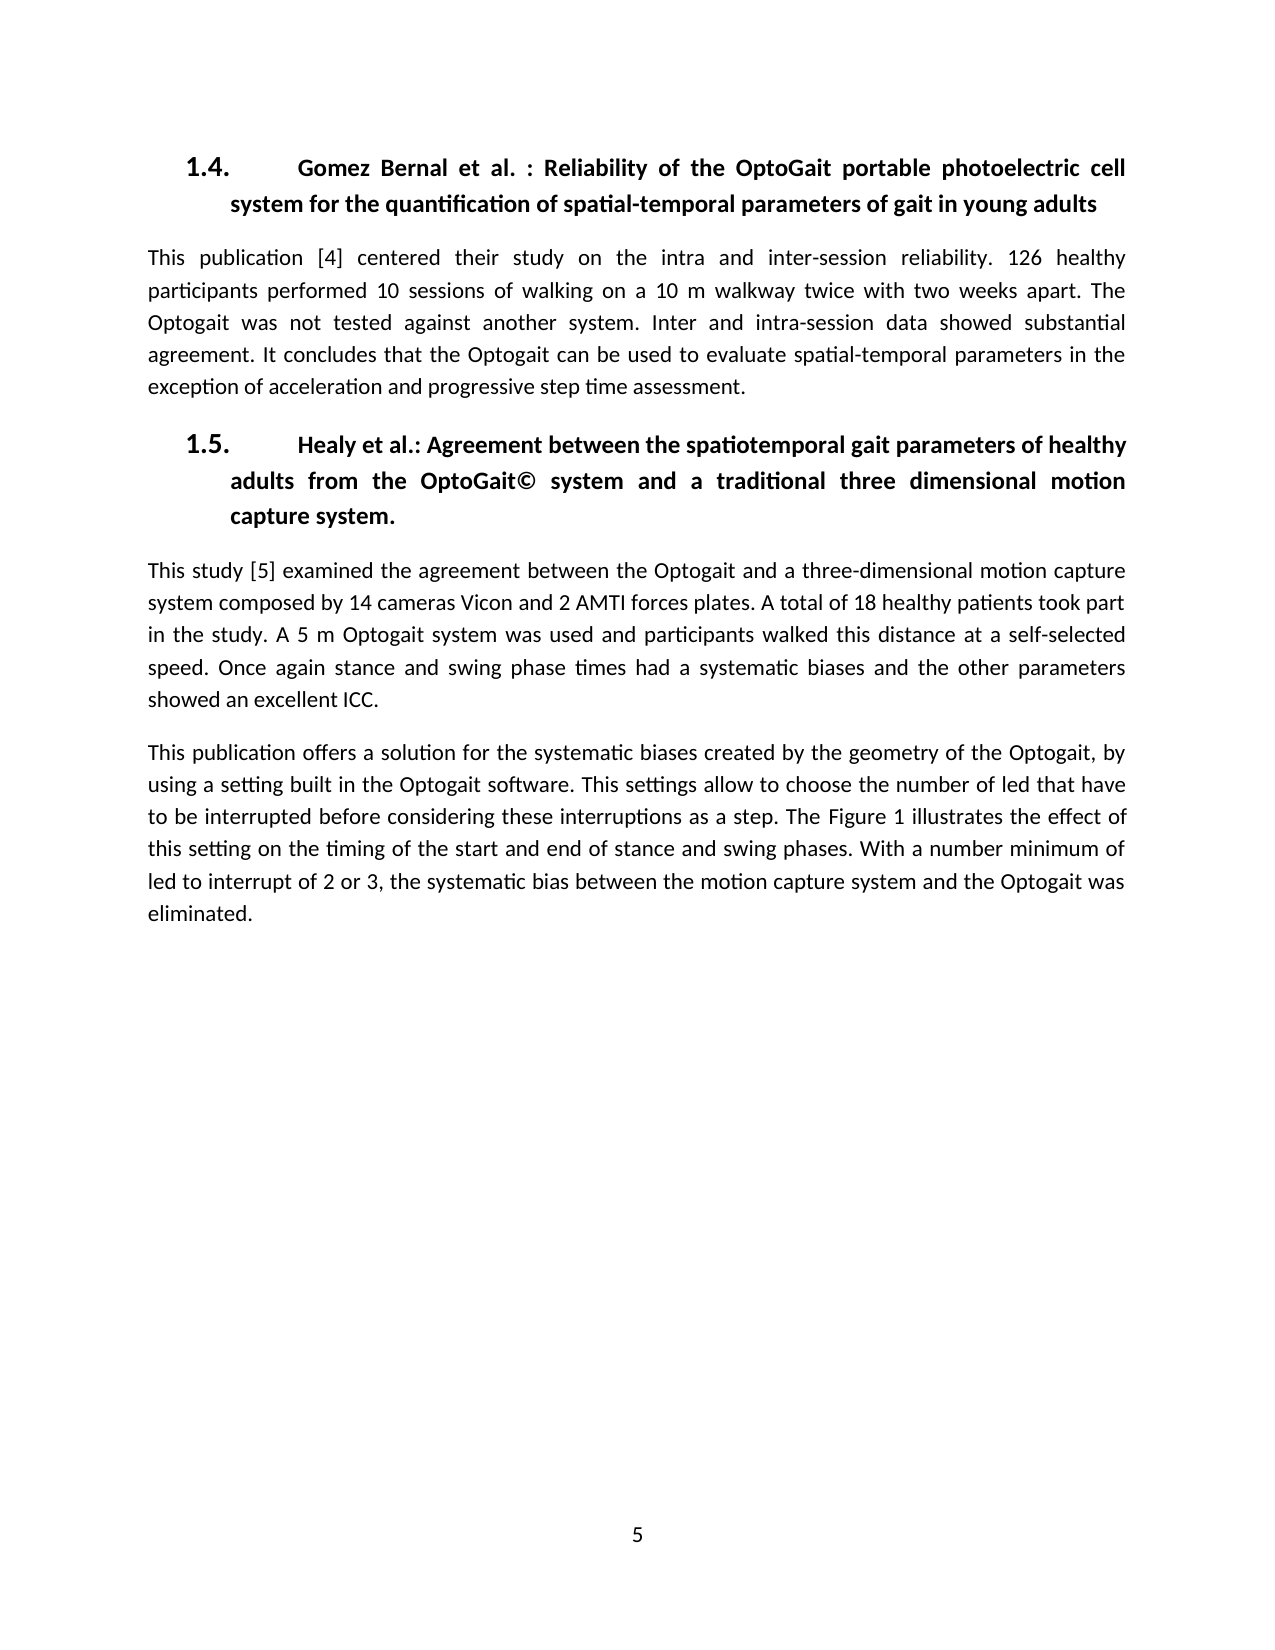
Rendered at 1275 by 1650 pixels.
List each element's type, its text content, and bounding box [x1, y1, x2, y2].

list Healy et al.: Agreement between the spatiotemporal gait parameters of healthy adults from the OptoGait© system and a traditional three dimensional motion capture system. [185, 425, 1127, 531]
text This publication offers a solution for the systematic biases created by the geometry of the Optogait, by using a setting built in the Optogait software. This settings allow to choose the number of led that have to be interrupted before considering these interruptions as a step. The Figure 1 illustrates the effect of this setting on the timing of the start and end of stance and swing phases. With a number minimum of led to interrupt of 2 or 3, the systematic bias between the motion capture system and the Optogait was eliminated. [148, 738, 1127, 927]
text This publication [4] centered their study on the intra and inter-session reliability. 126 healthy participants performed 10 sessions of walking on a 10 m walkway twice with two weeks apart. The Optogait was not tested against another system. Inter and intra-session data showed substantial agreement. It concludes that the Optogait can be used to evaluate spatial-temporal parameters in the exception of acceleration and progressive step time assessment. [148, 243, 1127, 400]
list Gomez Bernal et al. : Reliability of the OptoGait portable photoelectric cell system for the quantification of spatial-temporal parameters of gait in young adults [185, 148, 1127, 218]
text This study [5] examined the agreement between the Optogait and a three-dimensional motion capture system composed by 14 cameras Vicon and 2 AMTI forces plates. A total of 18 healthy patients took part in the study. A 5 m Optogait system was used and participants walked this distance at a self-selected speed. Once again stance and swing phase times had a systematic biases and the other parameters showed an excellent ICC. [148, 556, 1127, 713]
